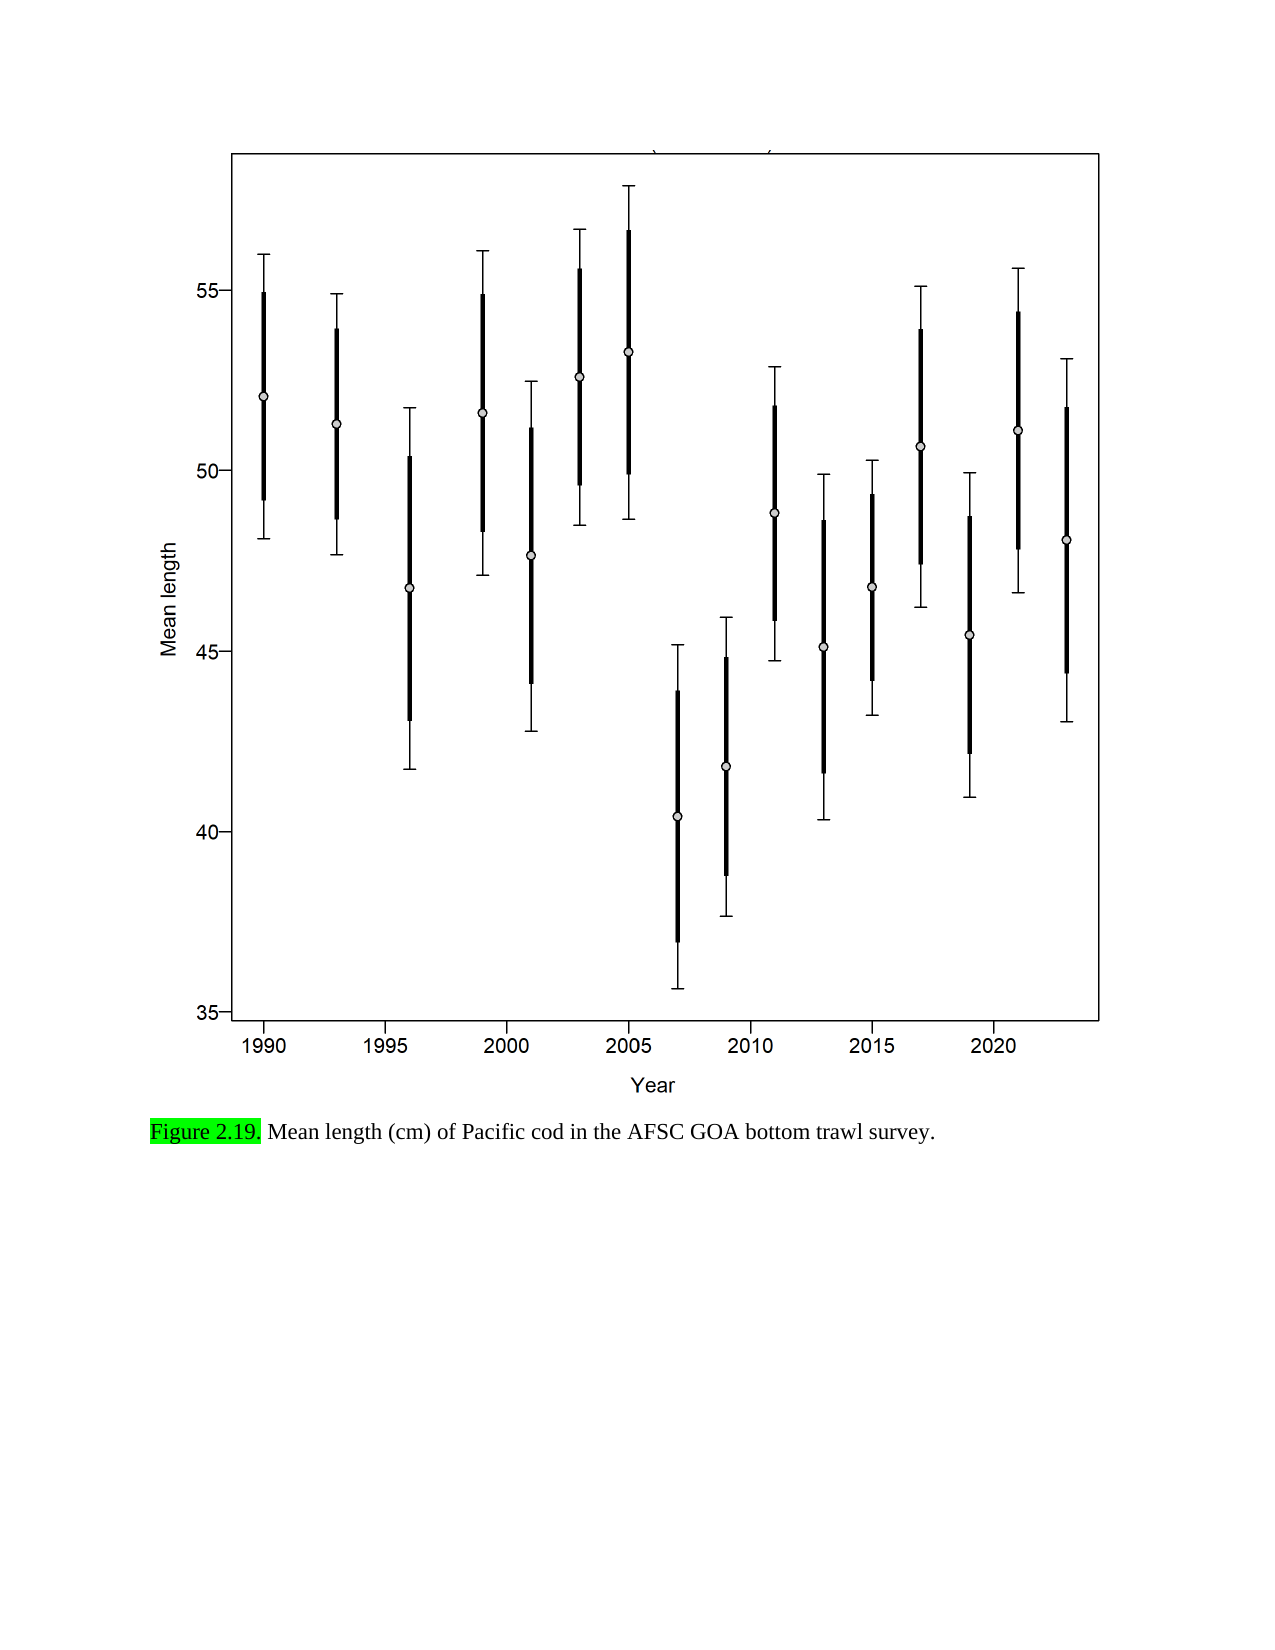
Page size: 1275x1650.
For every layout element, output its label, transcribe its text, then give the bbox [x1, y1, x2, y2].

subtitle Figure 2.19. Mean length (cm) of Pacific cod in the AFSC GOA bottom trawl survey. [261, 1118, 1125, 1144]
picture [150, 150, 1125, 1102]
